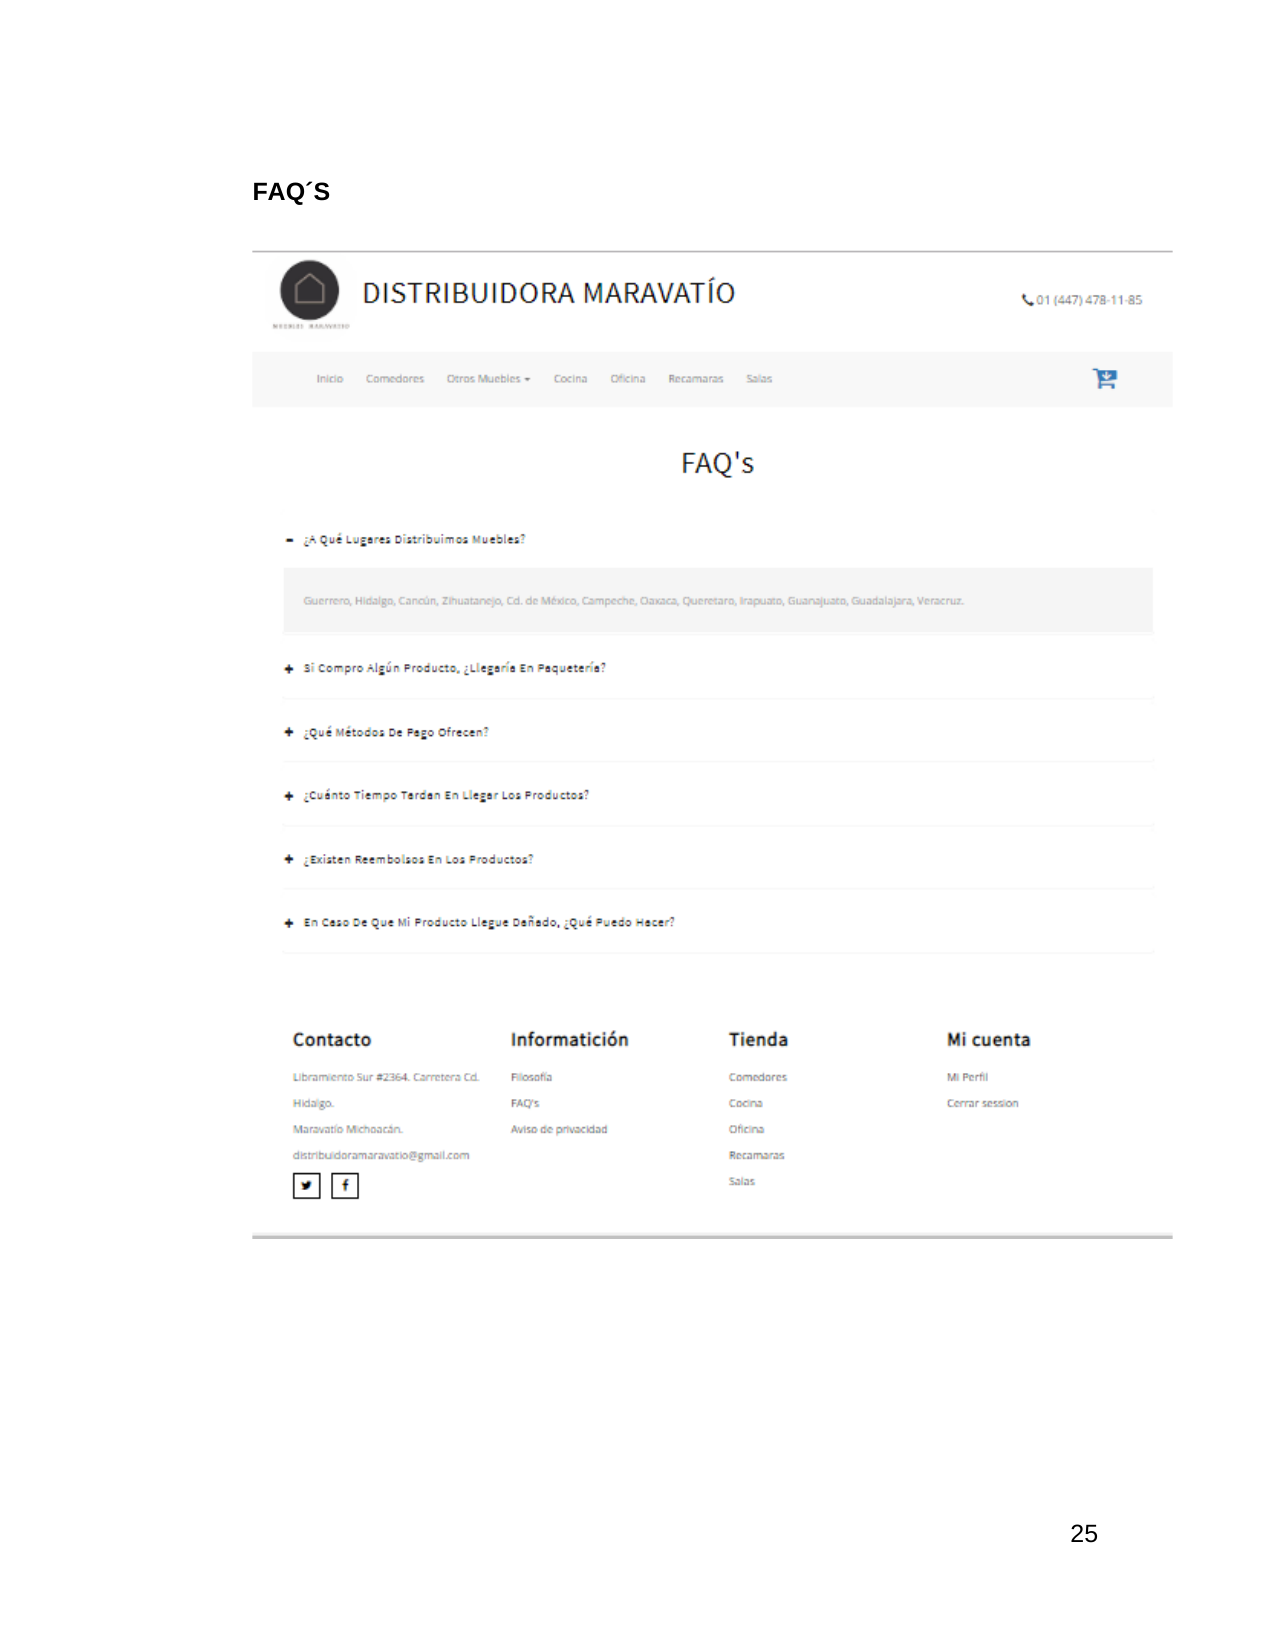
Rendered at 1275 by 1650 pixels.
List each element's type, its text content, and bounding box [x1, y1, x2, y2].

text FAQ´S [177, 177, 1098, 206]
picture [252, 249, 1173, 1239]
